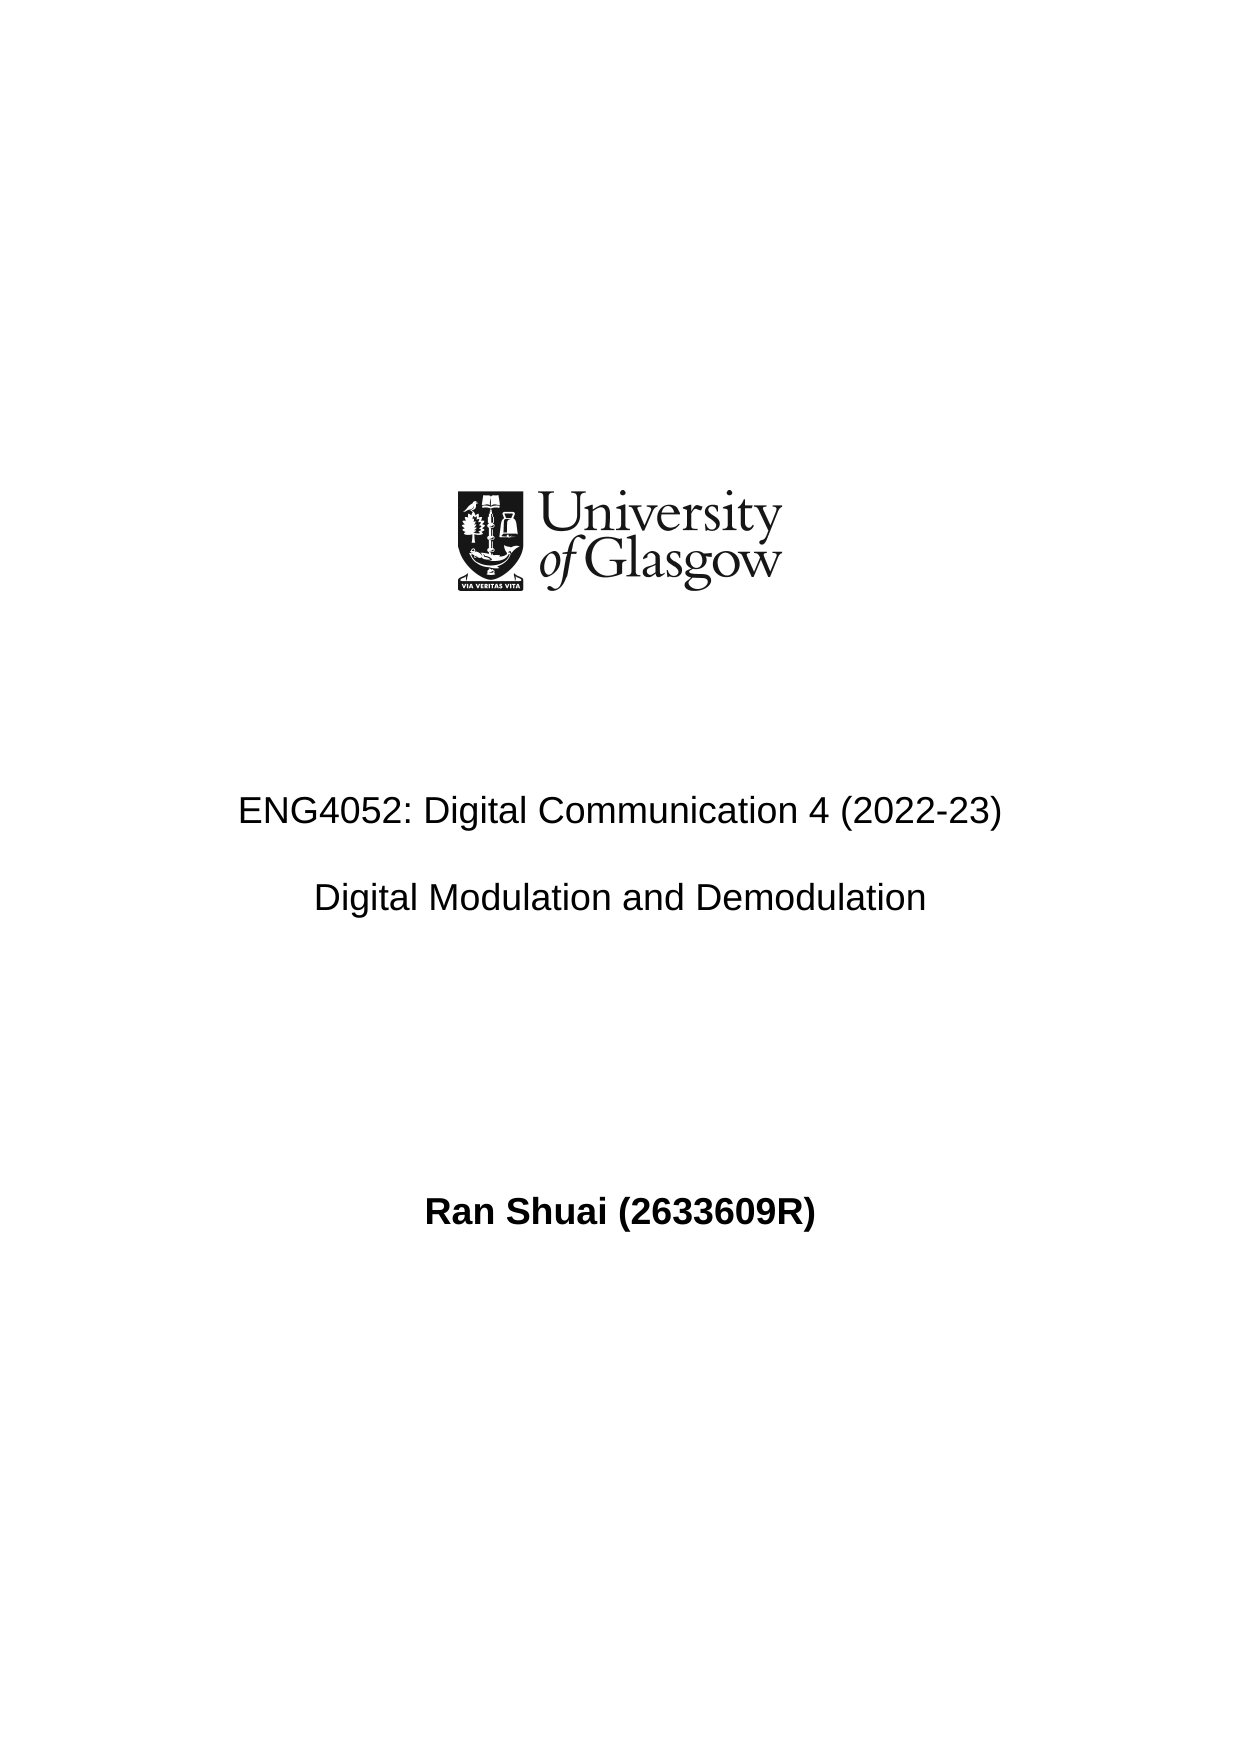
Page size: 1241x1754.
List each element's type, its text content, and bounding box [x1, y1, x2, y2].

picture [458, 490, 783, 591]
text Ran Shuai (2633609R) [187, 1178, 1053, 1243]
text Digital Modulation and Demodulation [187, 864, 1053, 929]
text ENG4052: Digital Communication 4 (2022-23) [187, 778, 1053, 843]
